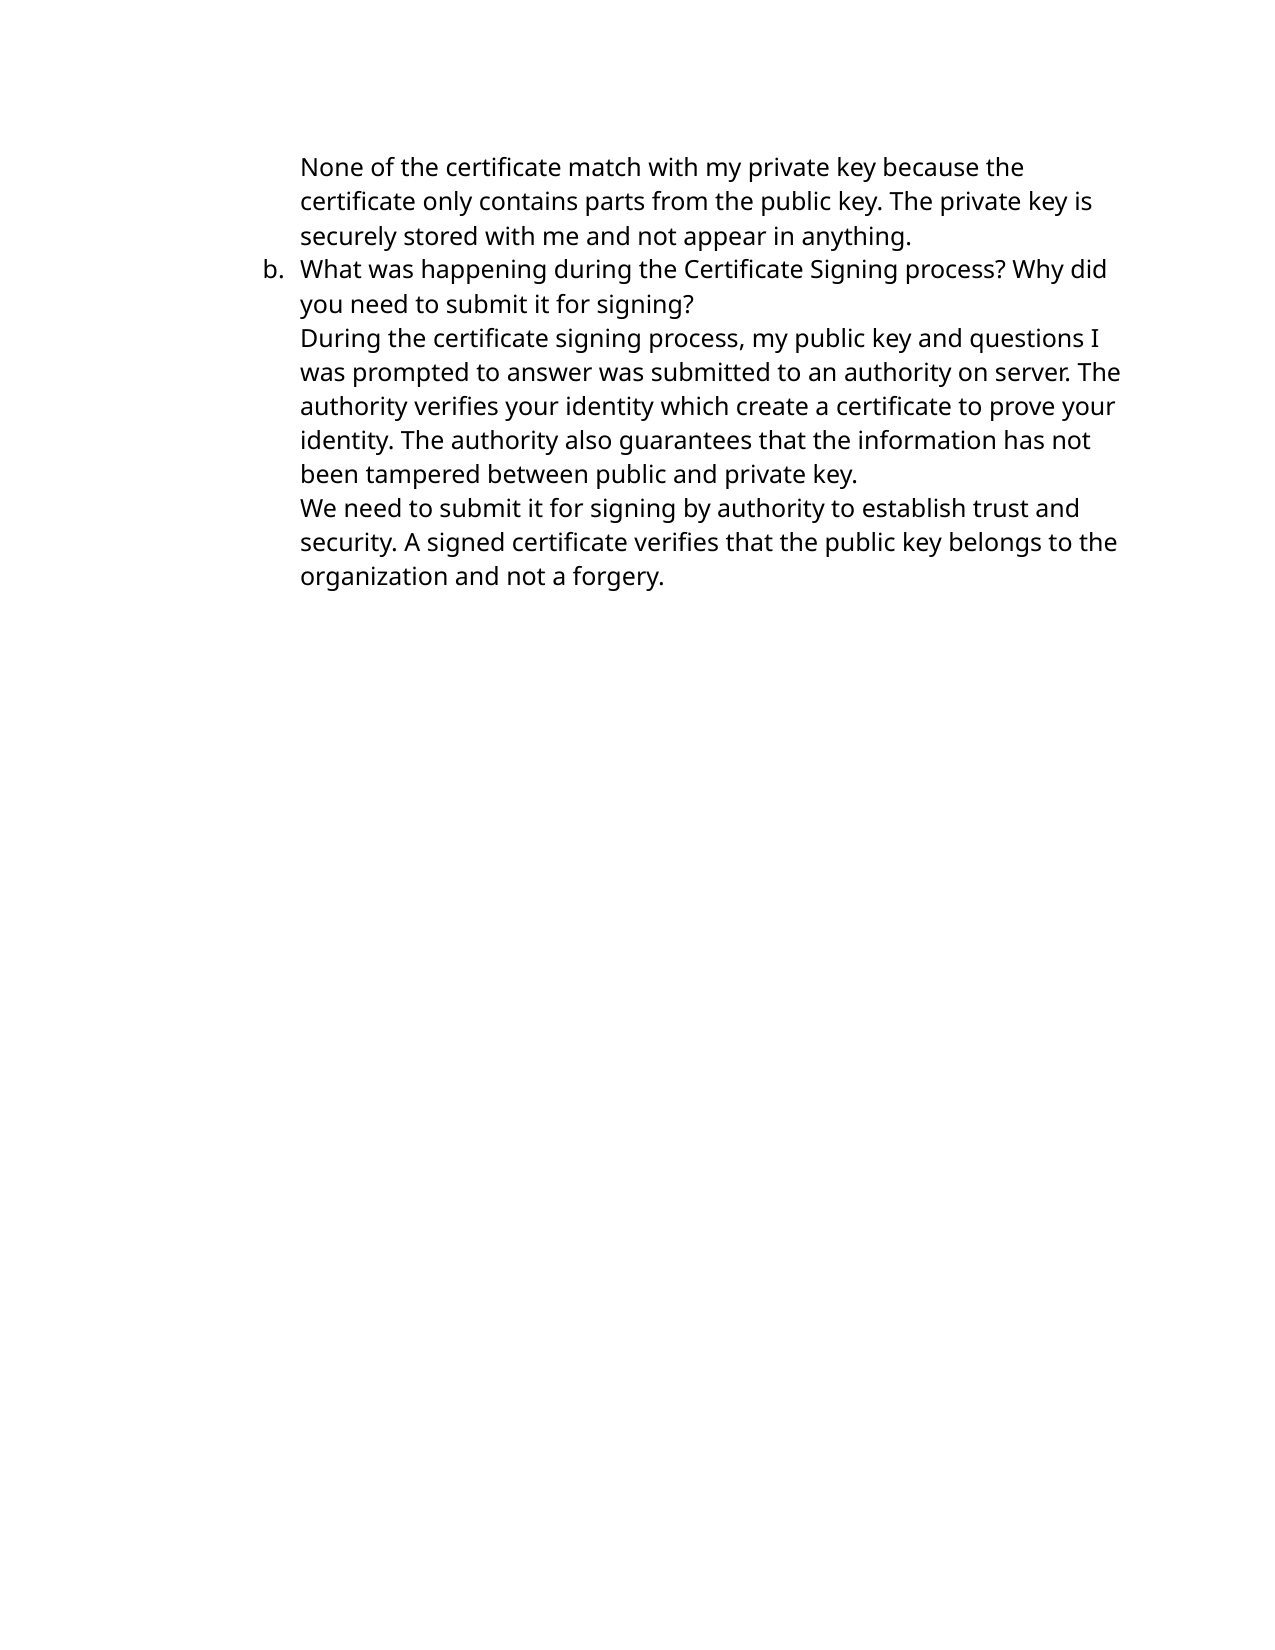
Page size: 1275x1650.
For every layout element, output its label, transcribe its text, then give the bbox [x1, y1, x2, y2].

list None of the certificate match with my private key because the certificate only contains parts from the public key. The private key is securely stored with me and not appear in anything. [300, 150, 1125, 252]
list During the certificate signing process, my public key and questions I was prompted to answer was submitted to an authority on server. The authority verifies your identity which create a certificate to prove your identity. The authority also guarantees that the information has not been tampered between public and private key. [300, 320, 1125, 491]
list What was happening during the Certificate Signing process? Why did you need to submit it for signing? [262, 252, 1125, 320]
list We need to submit it for signing by authority to establish trust and security. A signed certificate verifies that the public key belongs to the organization and not a forgery. [300, 491, 1125, 593]
